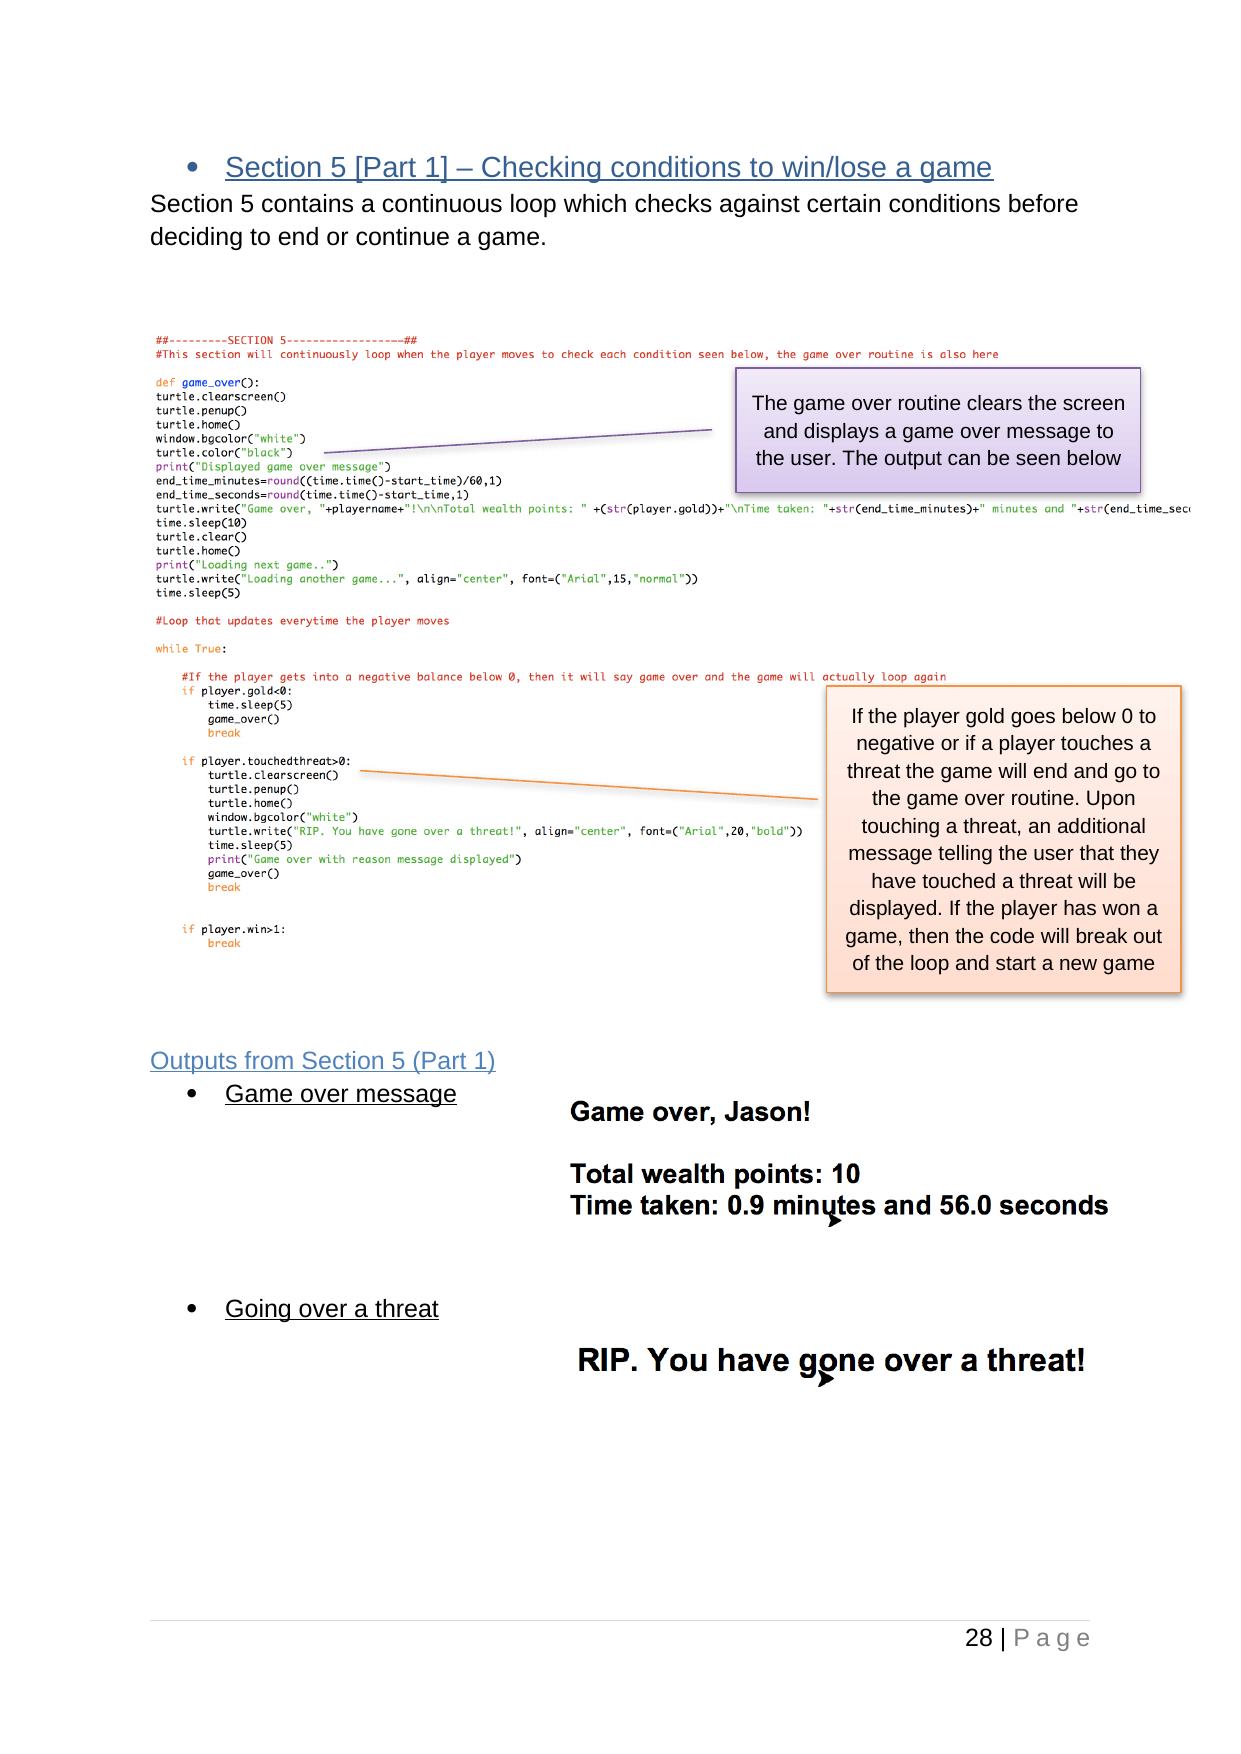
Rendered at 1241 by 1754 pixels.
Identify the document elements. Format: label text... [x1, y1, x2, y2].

text Section 5 contains a continuous loop which checks against certain conditions before deciding to end or continue a game. [150, 189, 1090, 251]
subtitle Section 5 [Part 1] – Checking conditions to win/lose a game [187, 150, 1090, 184]
subtitle Outputs from Section 5 (Part 1) [150, 1046, 1090, 1074]
list Game over message [187, 1079, 1090, 1107]
list Going over a threat [187, 1294, 1090, 1323]
picture [552, 1312, 1111, 1412]
picture [568, 1086, 1118, 1227]
picture [150, 329, 1191, 967]
